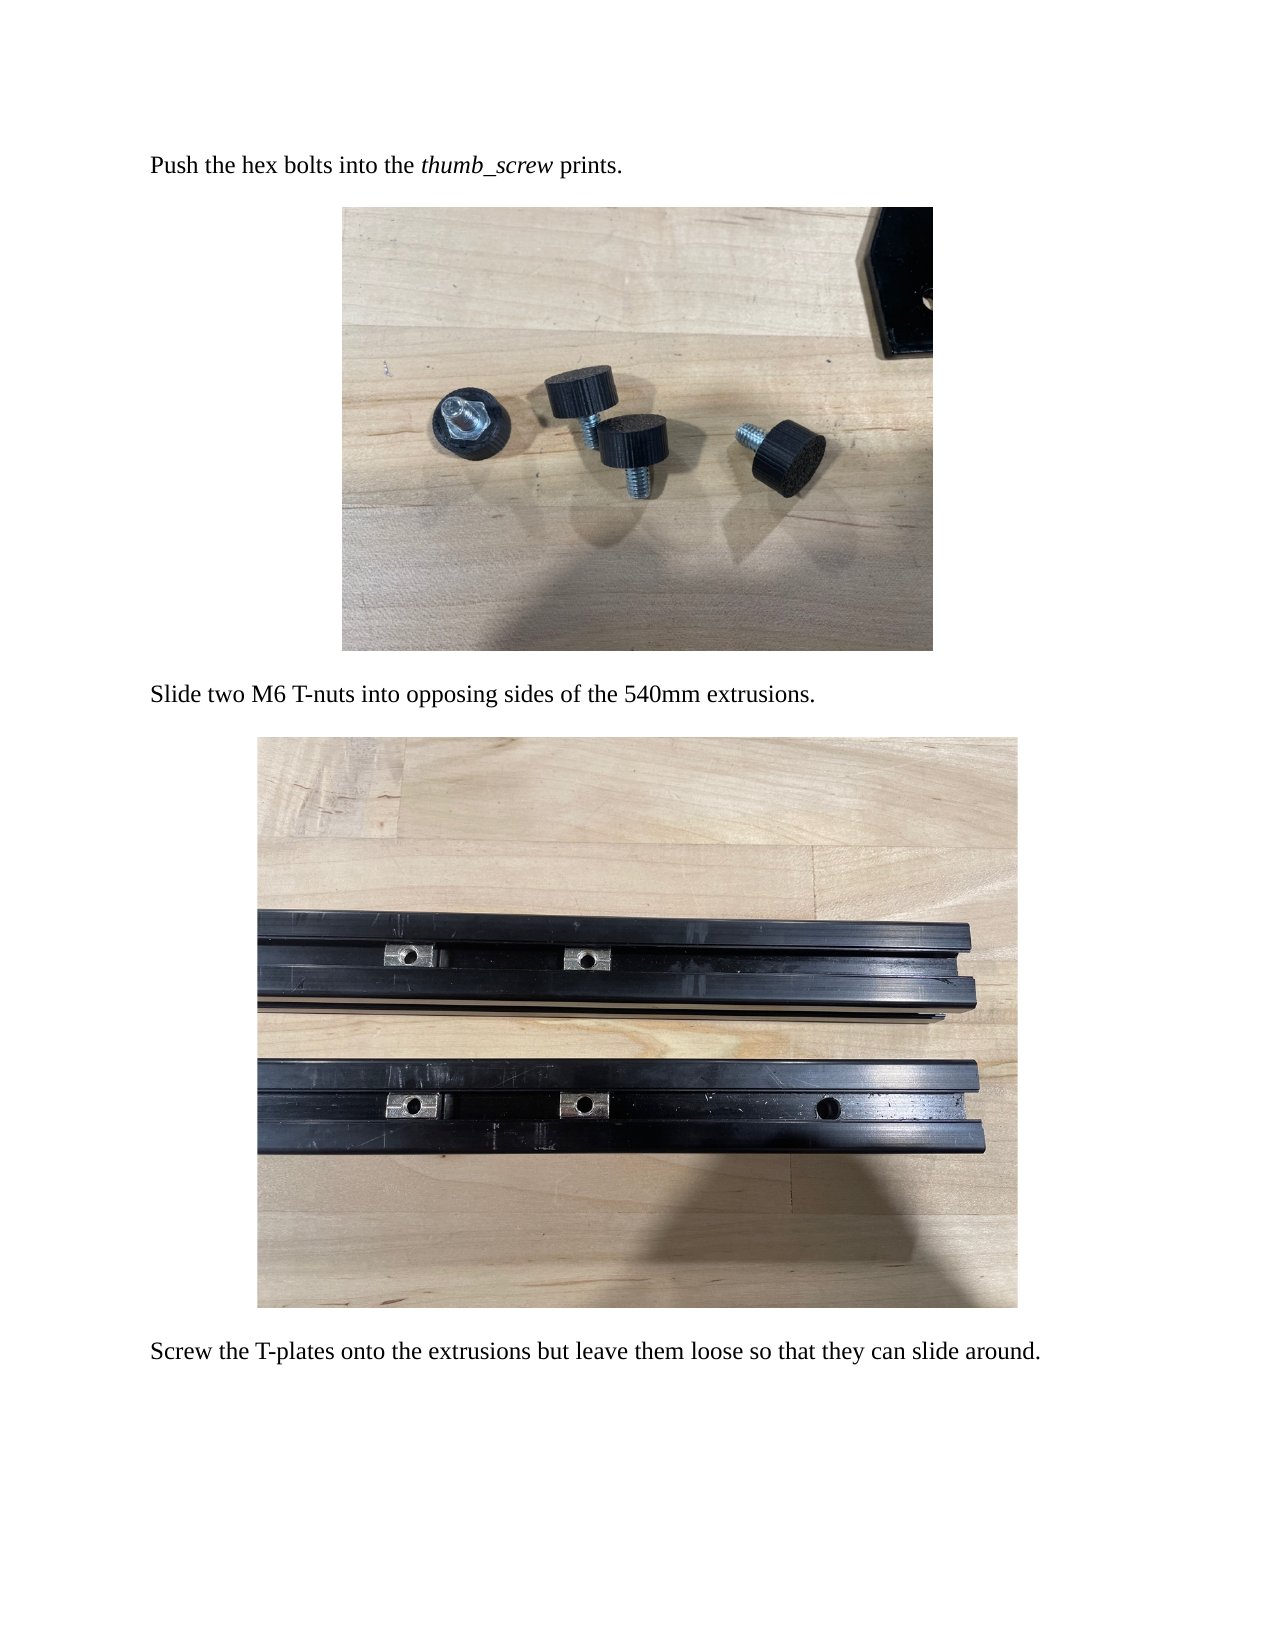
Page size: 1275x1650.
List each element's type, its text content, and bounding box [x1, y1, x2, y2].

text Screw the T-plates onto the extrusions but leave them loose so that they can slide around. [150, 1336, 1125, 1365]
text Slide two M6 T-nuts into opposing sides of the 540mm extrusions. [150, 679, 1125, 708]
text Push the hex bolts into the thumb_screw prints. [150, 150, 1125, 179]
picture [342, 207, 933, 651]
picture [257, 737, 1018, 1308]
